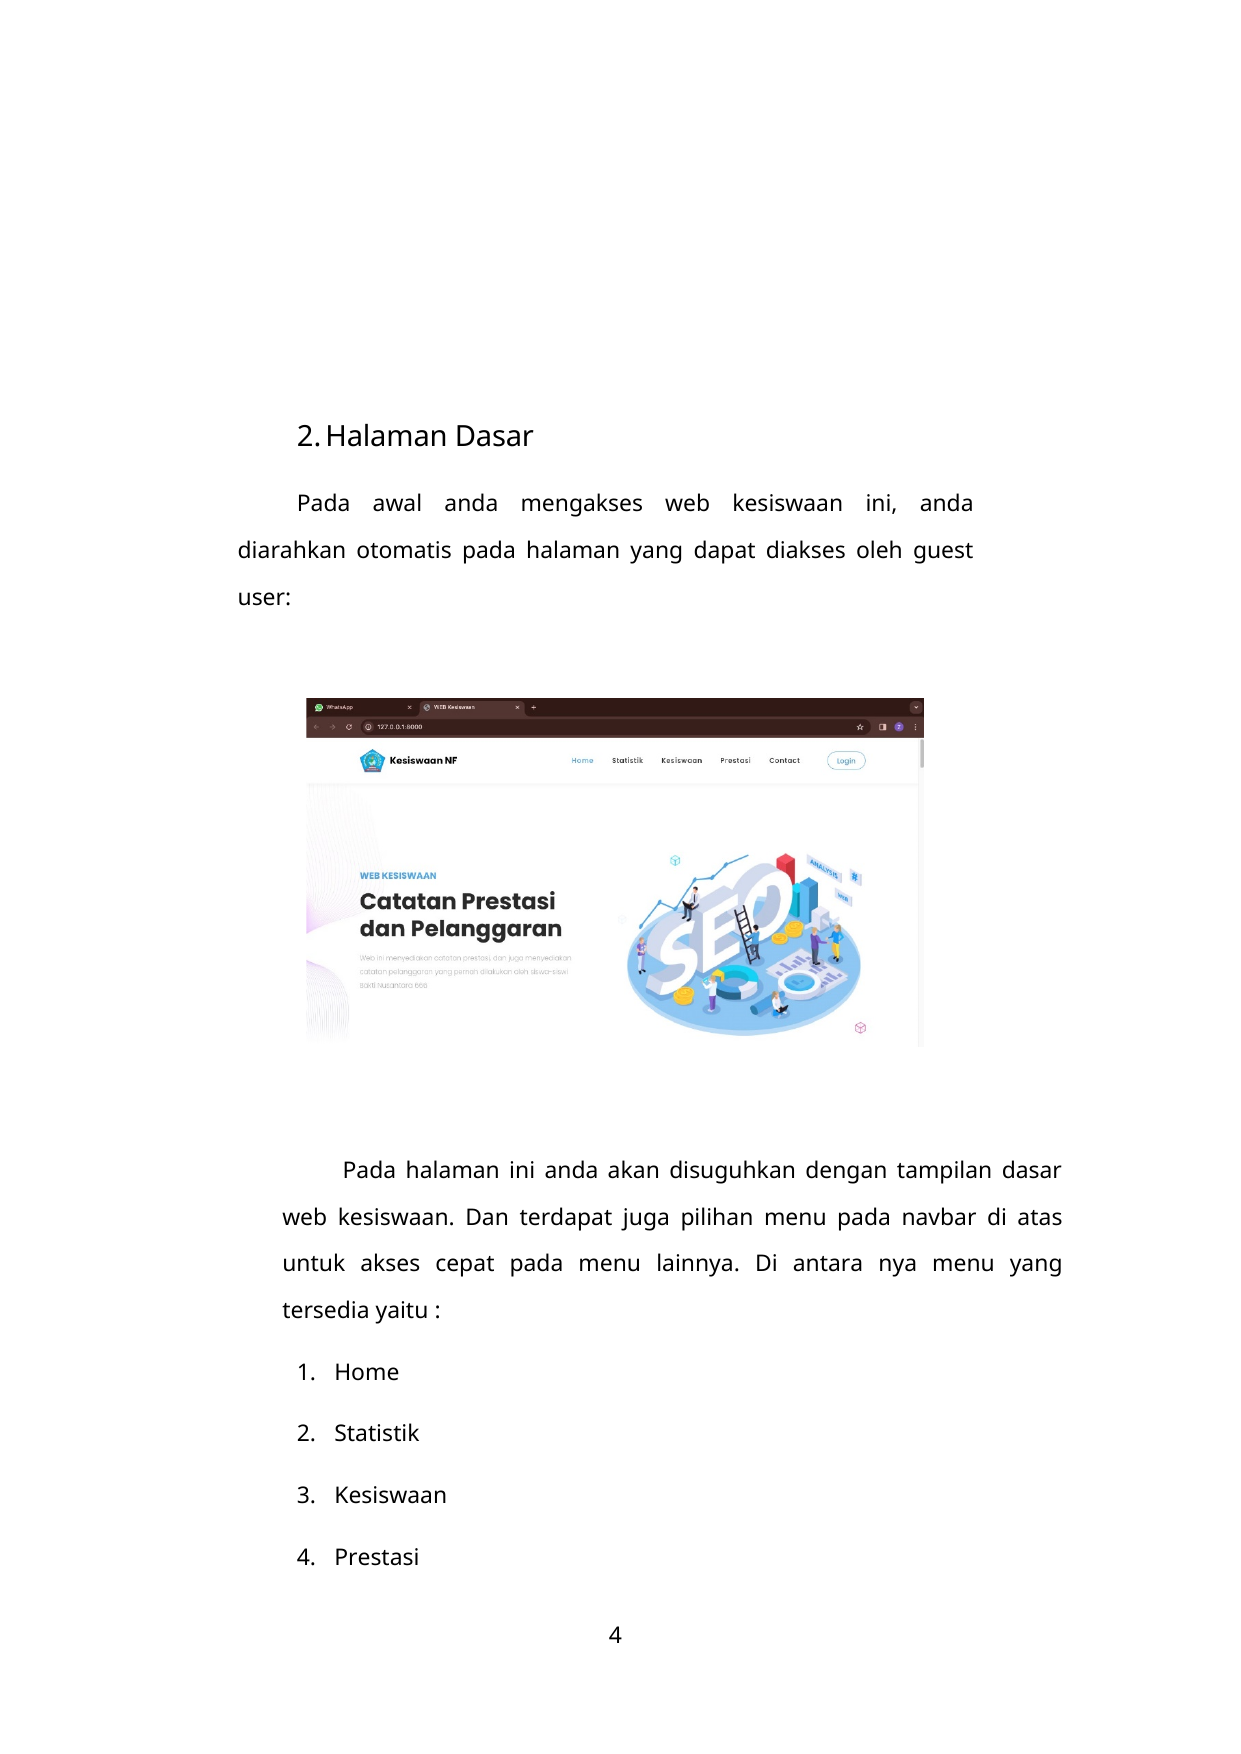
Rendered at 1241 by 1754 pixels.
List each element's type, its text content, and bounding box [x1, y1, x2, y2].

subtitle Halaman Dasar [297, 415, 1063, 455]
list Kesiswaan [297, 1479, 1063, 1510]
text Pada halaman ini anda akan disuguhkan dengan tampilan dasar web kesiswaan. Dan terdapat juga pilihan menu pada navbar di atas untuk akses cepat pada menu lainnya. Di antara nya menu yang tersedia yaitu : [282, 1154, 1063, 1326]
picture [306, 698, 924, 1047]
list Statistik [297, 1417, 1063, 1449]
text Pada awal anda mengakses web kesiswaan ini, anda diarahkan otomatis pada halaman yang dapat diakses oleh guest user: [237, 487, 974, 612]
list Home [297, 1356, 1063, 1387]
list Prestasi [297, 1541, 1063, 1572]
